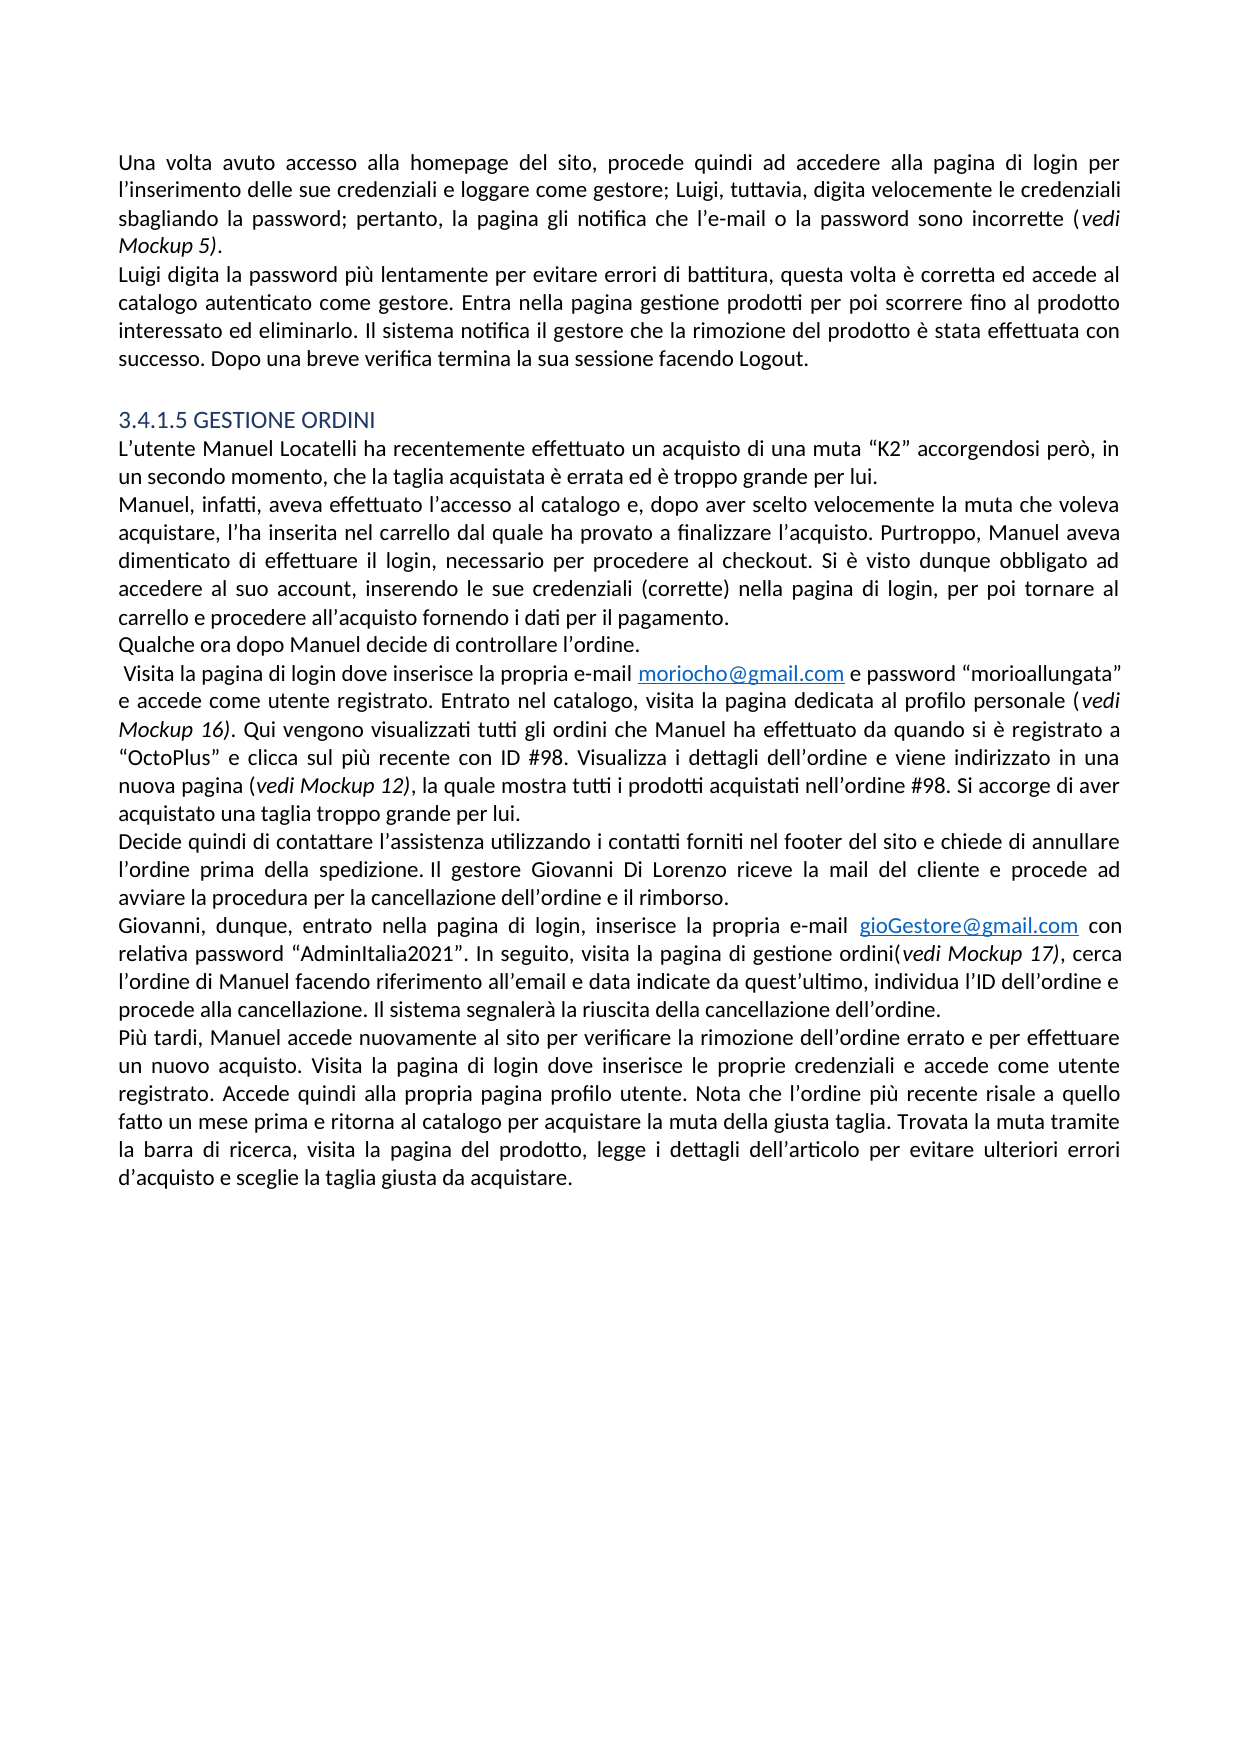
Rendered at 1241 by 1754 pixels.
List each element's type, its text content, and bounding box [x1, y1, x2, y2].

text Decide quindi di contattare l’assistenza utilizzando i contatti forniti nel footer del sito e chiede di annullare l’ordine prima della spedizione. Il gestore Giovanni Di Lorenzo riceve la mail del cliente e procede ad avviare la procedura per la cancellazione dell’ordine e il rimborso. [118, 827, 1122, 911]
text Visita la pagina di login dove inserisce la propria e-mail moriocho@gmail.com e password “morioallungata” e accede come utente registrato. Entrato nel catalogo, visita la pagina dedicata al profilo personale (vedi Mockup 16). Qui vengono visualizzati tutti gli ordini che Manuel ha effettuato da quando si è registrato a “OctoPlus” e clicca sul più recente con ID #98. Visualizza i dettagli dell’ordine e viene indirizzato in una nuova pagina (vedi Mockup 12), la quale mostra tutti i prodotti acquistati nell’ordine #98. Si accorge di aver acquistato una taglia troppo grande per lui. [118, 659, 1122, 827]
text L’utente Manuel Locatelli ha recentemente effettuato un acquisto di una muta “K2” accorgendosi però, in un secondo momento, che la taglia acquistata è errata ed è troppo grande per lui. [118, 434, 1122, 491]
text Luigi digita la password più lentamente per evitare errori di battitura, questa volta è corretta ed accede al catalogo autenticato come gestore. Entra nella pagina gestione prodotti per poi scorrere fino al prodotto interessato ed eliminarlo. Il sistema notifica il gestore che la rimozione del prodotto è stata effettuata con successo. Dopo una breve verifica termina la sua sessione facendo Logout. [118, 260, 1122, 372]
text Manuel, infatti, aveva effettuato l’accesso al catalogo e, dopo aver scelto velocemente la muta che voleva acquistare, l’ha inserita nel carrello dal quale ha provato a finalizzare l’acquisto. Purtroppo, Manuel aveva dimenticato di effettuare il login, necessario per procedere al checkout. Si è visto dunque obbligato ad accedere al suo account, inserendo le sue credenziali (corrette) nella pagina di login, per poi tornare al carrello e procedere all’acquisto fornendo i dati per il pagamento. [118, 491, 1122, 631]
text Più tardi, Manuel accede nuovamente al sito per verificare la rimozione dell’ordine errato e per effettuare un nuovo acquisto. Visita la pagina di login dove inserisce le proprie credenziali e accede come utente registrato. Accede quindi alla propria pagina profilo utente. Nota che l’ordine più recente risale a quello fatto un mese prima e ritorna al catalogo per acquistare la muta della giusta taglia. Trovata la muta tramite la barra di ricerca, visita la pagina del prodotto, legge i dettagli dell’articolo per evitare ulteriori errori d’acquisto e sceglie la taglia giusta da acquistare. [118, 1023, 1122, 1191]
text Giovanni, dunque, entrato nella pagina di login, inserisce la propria e-mail gioGestore@gmail.com con relativa password “AdminItalia2021”. In seguito, visita la pagina di gestione ordini(vedi Mockup 17), cerca l’ordine di Manuel facendo riferimento all’email e data indicate da quest’ultimo, individua l’ID dell’ordine e procede alla cancellazione. Il sistema segnalerà la riuscita della cancellazione dell’ordine. [118, 911, 1122, 1023]
text Qualche ora dopo Manuel decide di controllare l’ordine. [118, 631, 1122, 659]
subtitle 3.4.1.5 GESTIONE ORDINI [118, 404, 1122, 434]
text Una volta avuto accesso alla homepage del sito, procede quindi ad accedere alla pagina di login per l’inserimento delle sue credenziali e loggare come gestore; Luigi, tuttavia, digita velocemente le credenziali sbagliando la password; pertanto, la pagina gli notifica che l’e-mail o la password sono incorrette (vedi Mockup 5). [118, 148, 1122, 260]
